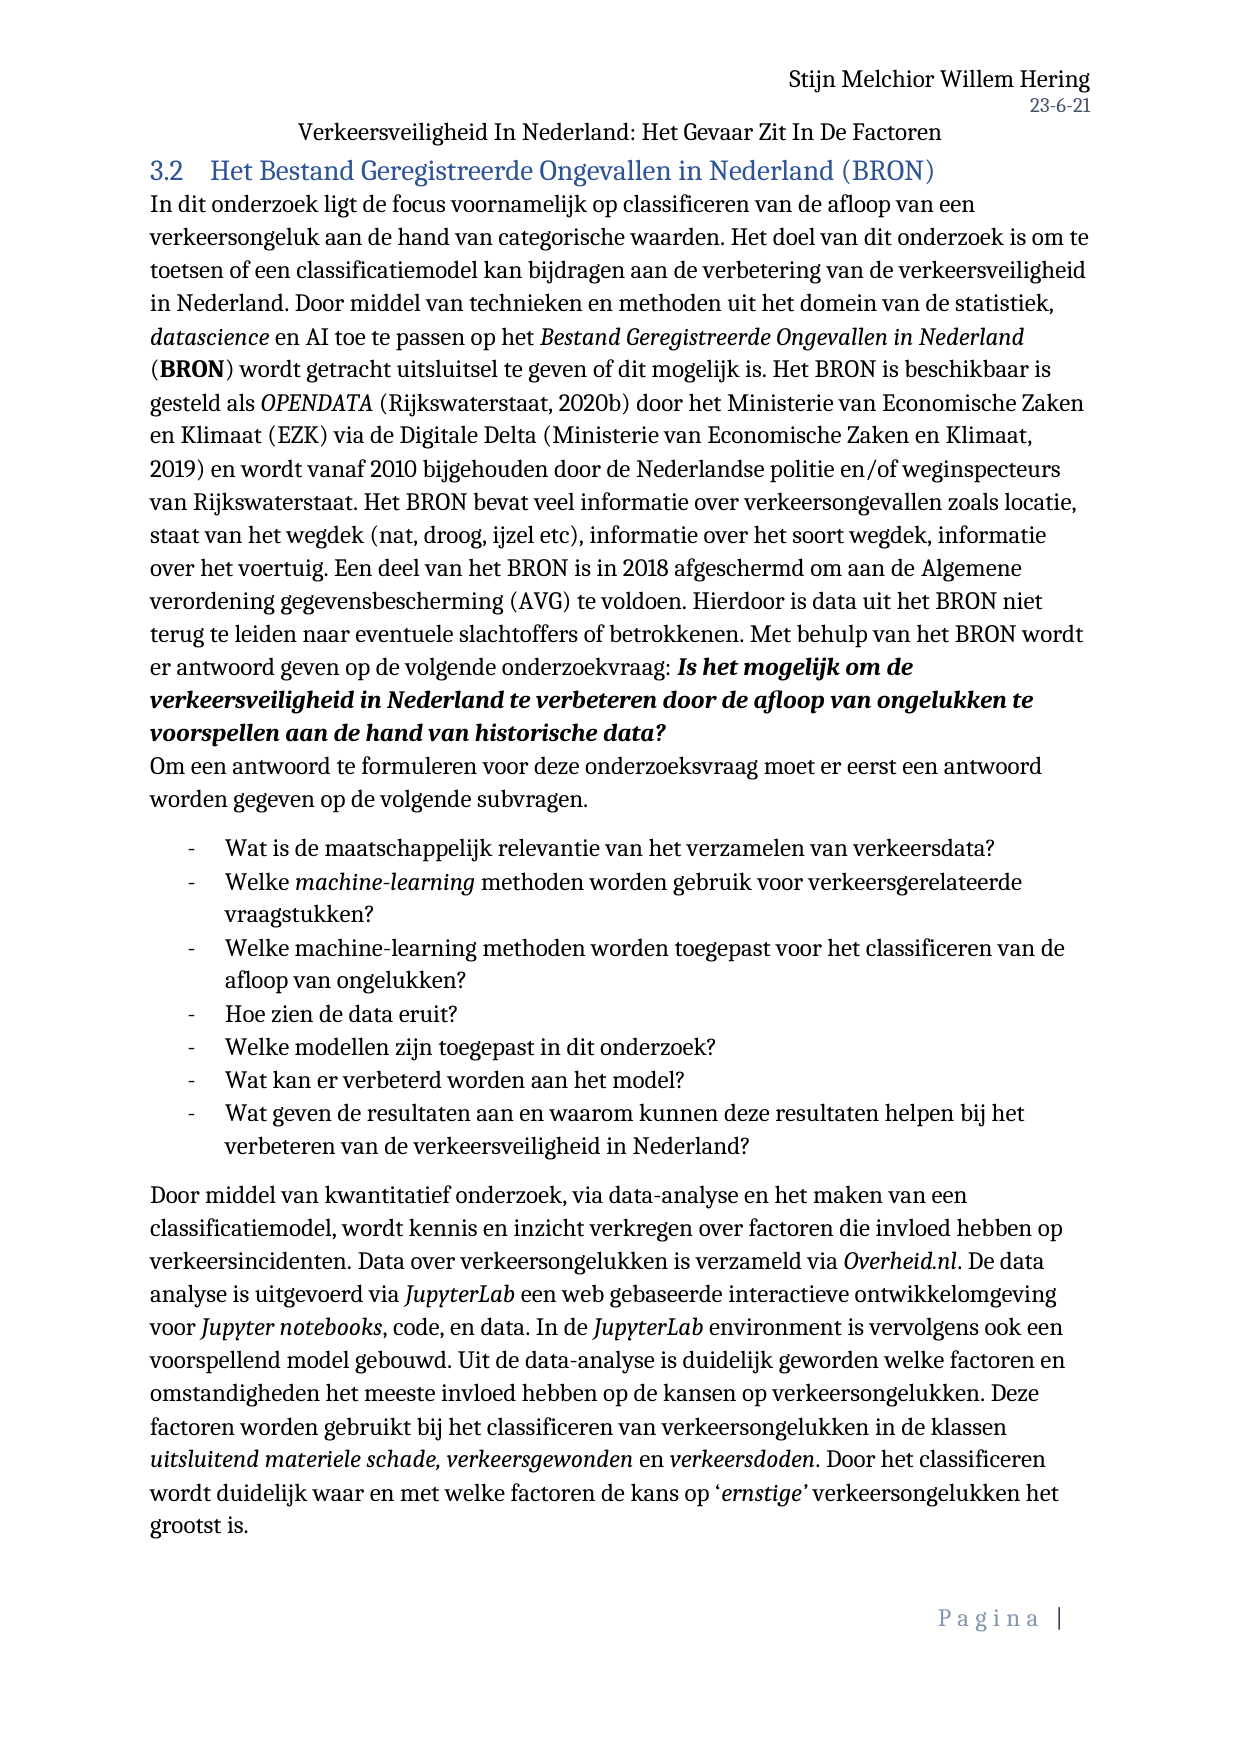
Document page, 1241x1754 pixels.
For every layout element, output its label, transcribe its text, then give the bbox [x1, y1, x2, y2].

list Hoe zien de data eruit? [187, 999, 1090, 1028]
list Welke machine-learning methoden worden gebruik voor verkeersgerelateerde vraagstukken? [187, 867, 1090, 929]
list Wat kan er verbeterd worden aan het model? [187, 1066, 1090, 1094]
text In dit onderzoek ligt de focus voornamelijk op classificeren van de afloop van een verkeersongeluk aan de hand van categorische waarden. Het doel van dit onderzoek is om te toetsen of een classificatiemodel kan bijdragen aan de verbetering van de verkeersveiligheid in Nederland. Door middel van technieken en methoden uit het domein van de statistiek, datascience en AI toe te passen op het Bestand Geregistreerde Ongevallen in Nederland (BRON) wordt getracht uitsluitsel te geven of dit mogelijk is. Het BRON is beschikbaar is gesteld als OPENDATA (Rijkswaterstaat, 2020b) door het Ministerie van Economische Zaken en Klimaat (EZK) via de Digitale Delta (Ministerie van Economische Zaken en Klimaat, 2019) en wordt vanaf 2010 bijgehouden door de Nederlandse politie en/of weginspecteurs van Rijkswaterstaat. Het BRON bevat veel informatie over verkeersongevallen zoals locatie, staat van het wegdek (nat, droog, ijzel etc), informatie over het soort wegdek, informatie over het voertuig. Een deel van het BRON is in 2018 afgeschermd om aan de Algemene verordening gegevensbescherming (AVG) te voldoen. Hierdoor is data uit het BRON niet terug te leiden naar eventuele slachtoffers of betrokkenen. Met behulp van het BRON wordt er antwoord geven op de volgende onderzoekvraag: Is het mogelijk om de verkeersveiligheid in Nederland te verbeteren door de afloop van ongelukken te voorspellen aan de hand van historische data? Om een antwoord te formuleren voor deze onderzoeksvraag moet er eerst een antwoord worden gegeven op de volgende subvragen. [150, 190, 1090, 813]
list Wat is de maatschappelijk relevantie van het verzamelen van verkeersdata? [187, 834, 1090, 863]
list Welke modellen zijn toegepast in dit onderzoek? [187, 1032, 1090, 1061]
text Door middel van kwantitatief onderzoek, via data-analyse en het maken van een classificatiemodel, wordt kennis en inzicht verkregen over factoren die invloed hebben op verkeersincidenten. Data over verkeersongelukken is verzameld via Overheid.nl. De data analyse is uitgevoerd via JupyterLab een web gebaseerde interactieve ontwikkelomgeving voor Jupyter notebooks, code, en data. In de JupyterLab environment is vervolgens ook een voorspellend model gebouwd. Uit de data-analyse is duidelijk geworden welke factoren en omstandigheden het meeste invloed hebben op de kansen op verkeersongelukken. Deze factoren worden gebruikt bij het classificeren van verkeersongelukken in de klassen uitsluitend materiele schade, verkeersgewonden en verkeersdoden. Door het classificeren wordt duidelijk waar en met welke factoren de kans op ‘ernstige’ verkeersongelukken het grootst is. [150, 1181, 1090, 1540]
list Wat geven de resultaten aan en waarom kunnen deze resultaten helpen bij het verbeteren van de verkeersveiligheid in Nederland? [187, 1098, 1090, 1160]
subtitle Het Bestand Geregistreerde Ongevallen in Nederland (BRON) [150, 154, 1090, 188]
list Welke machine-learning methoden worden toegepast voor het classificeren van de afloop van ongelukken? [187, 933, 1090, 995]
